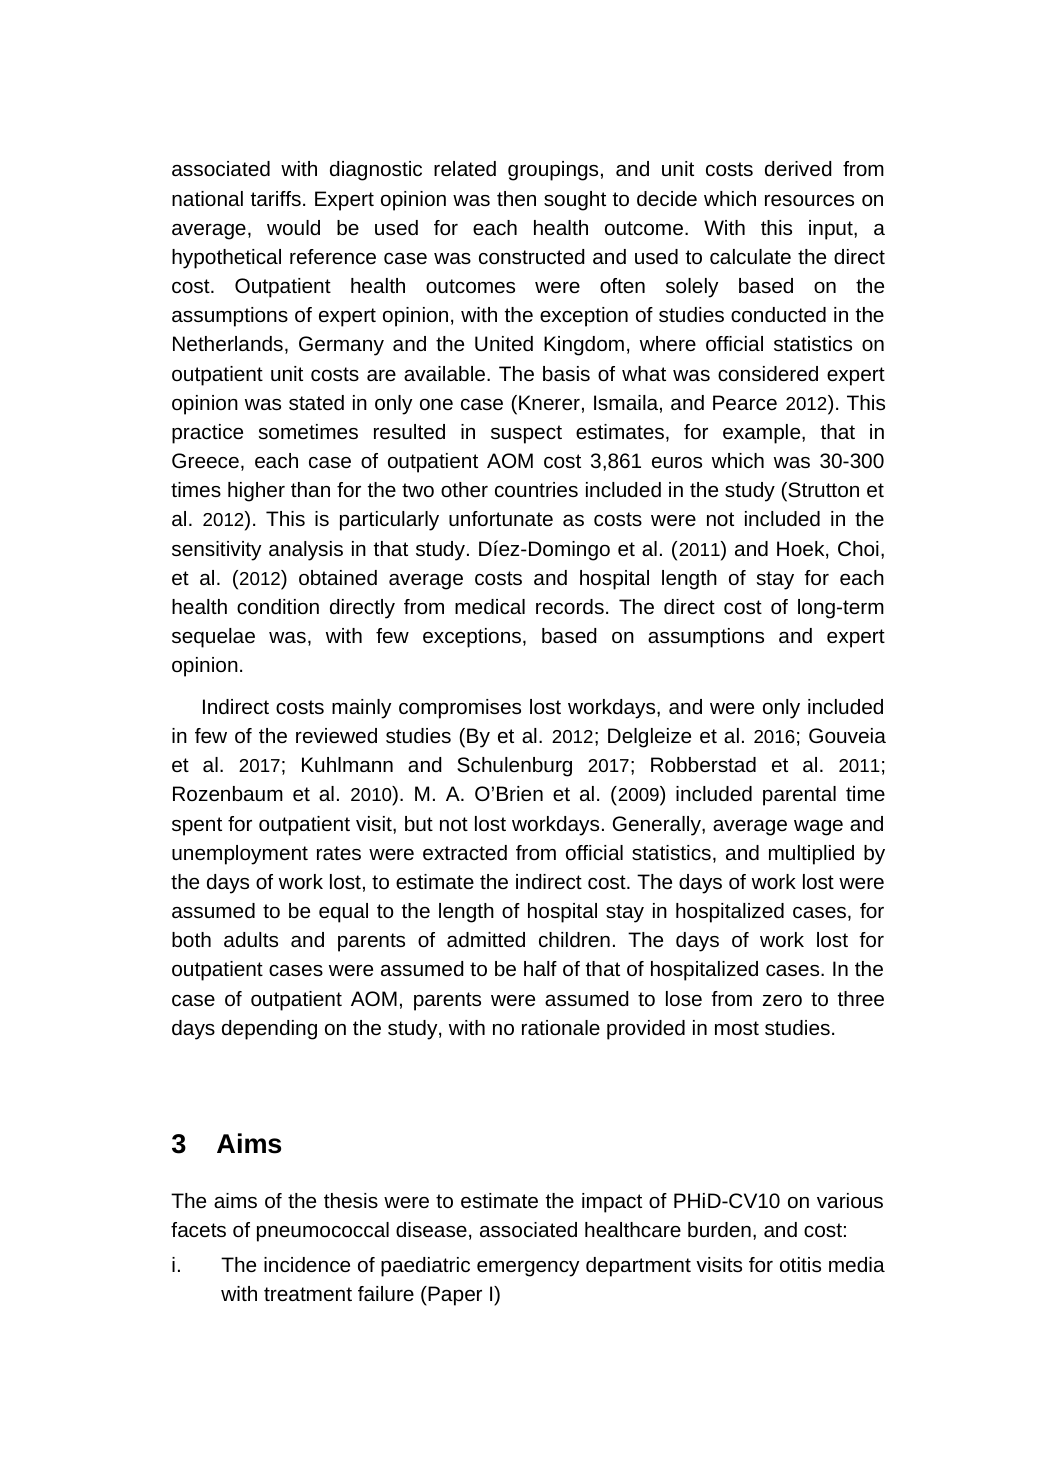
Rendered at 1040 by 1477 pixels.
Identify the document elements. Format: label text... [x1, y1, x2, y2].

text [171, 153, 886, 678]
text Indirect costs mainly compromises lost workdays, and were only included in few of the reviewed studies (By et al. 2012; Delgleize et al. 2016; Gouveia et al. 2017; Kuhlmann and Schulenburg 2017; Robberstad et al. 2011; Rozenbaum et al. 2010). M. A. O’Brien et al. (2009) included parental time spent for outpatient visit, but not lost workdays. Generally, average wage and unemployment rates were extracted from official statistics, and multiplied by the days of work lost, to estimate the indirect cost. The days of work lost were assumed to be equal to the length of hospital stay in hospitalized cases, for both adults and parents of admitted children. The days of work lost for outpatient cases were assumed to be half of that of hospitalized cases. In the case of outpatient AOM, parents were assumed to lose from zero to three days depending on the study, with no rationale provided in most studies. [171, 691, 886, 1041]
text The aims of the thesis were to estimate the impact of PHiD-CV10 on various facets of pneumococcal disease, associated healthcare burden, and cost: [171, 1185, 886, 1243]
list The incidence of paediatric emergency department visits for otitis media with treatment failure (Paper I) [171, 1249, 886, 1308]
subtitle Aims [171, 1128, 886, 1160]
